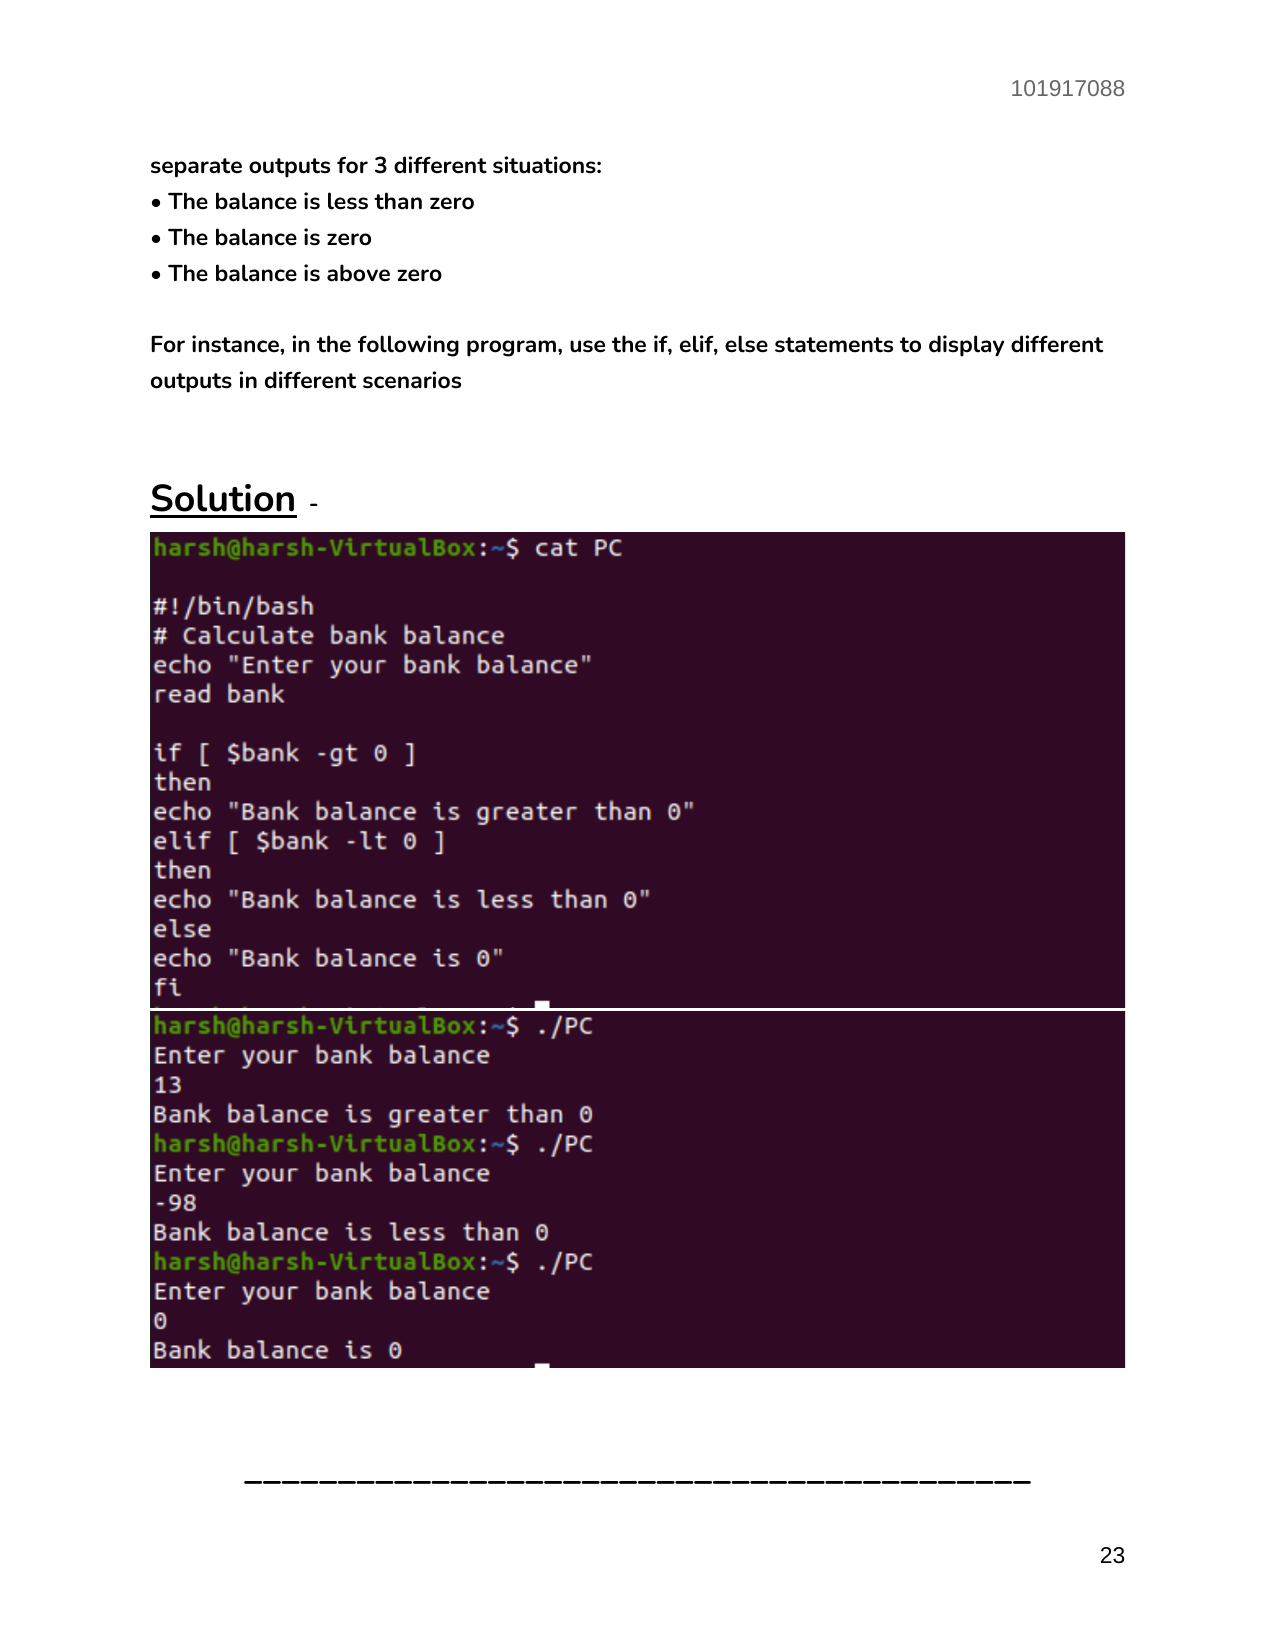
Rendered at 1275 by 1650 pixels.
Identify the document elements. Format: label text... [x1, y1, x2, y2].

picture [150, 1011, 1125, 1368]
text • The balance is zero [150, 222, 1125, 253]
text __________________________________________ [150, 1443, 1125, 1494]
text • The balance is above zero [150, 258, 1125, 289]
text separate outputs for 3 different situations: [150, 150, 1125, 181]
text • The balance is less than zero [150, 186, 1125, 217]
picture [150, 532, 1125, 1008]
text For instance, in the following program, use the if, elif, else statements to display different [150, 330, 1125, 361]
text Solution - [150, 473, 1125, 524]
text outputs in different scenarios [150, 366, 1125, 397]
